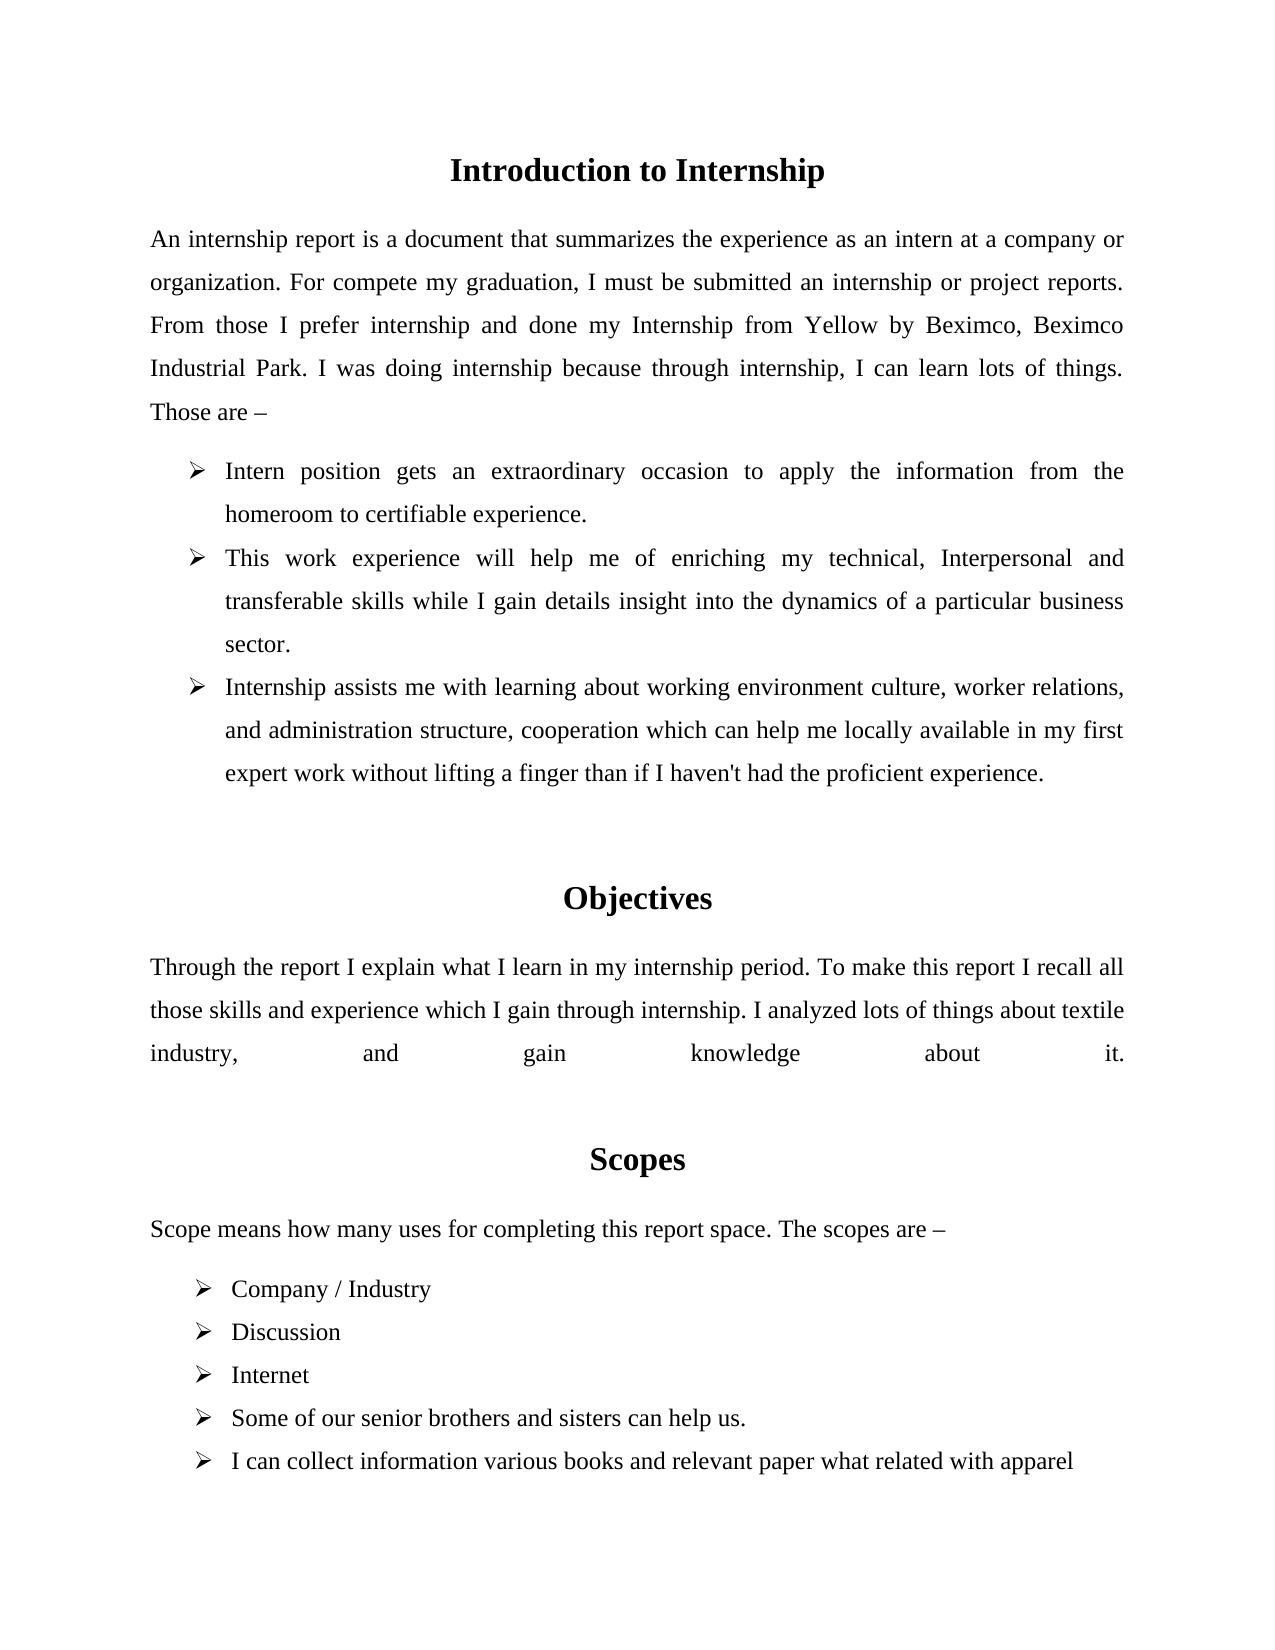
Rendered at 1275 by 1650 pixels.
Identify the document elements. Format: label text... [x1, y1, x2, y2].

list This work experience will help me of enriching my technical, Interpersonal and transferable skills while I gain details insight into the dynamics of a particular business sector. [187, 543, 1125, 658]
list Discussion [194, 1317, 1125, 1346]
text Objectives [150, 878, 1125, 916]
text Scopes [150, 1140, 1125, 1178]
list I can collect information various books and relevant paper what related with apparel [194, 1446, 1125, 1475]
list Company / Industry [194, 1274, 1125, 1302]
list Some of our senior brothers and sisters can help us. [194, 1403, 1125, 1432]
list Internet [194, 1360, 1125, 1389]
text Introduction to Internship [150, 150, 1125, 188]
list Intern position gets an extraordinary occasion to apply the information from the homeroom to certifiable experience. [187, 456, 1125, 528]
text An internship report is a document that summarizes the experience as an intern at a company or organization. For compete my graduation, I must be submitted an internship or project reports. From those I prefer internship and done my Internship from Yellow by Beximco, Beximco Industrial Park. I was doing internship because through internship, I can learn lots of things. Those are – [150, 224, 1125, 425]
text Through the report I explain what I learn in my internship period. To make this report I recall all those skills and experience which I gain through internship. I analyzed lots of things about textile industry, and gain knowledge about it. [150, 952, 1125, 1109]
list Internship assists me with learning about working environment culture, worker relations, and administration structure, cooperation which can help me locally available in my first expert work without lifting a finger than if I haven't had the proficient experience. [187, 672, 1125, 787]
text Scope means how many uses for completing this report space. The scopes are – [150, 1214, 1125, 1243]
